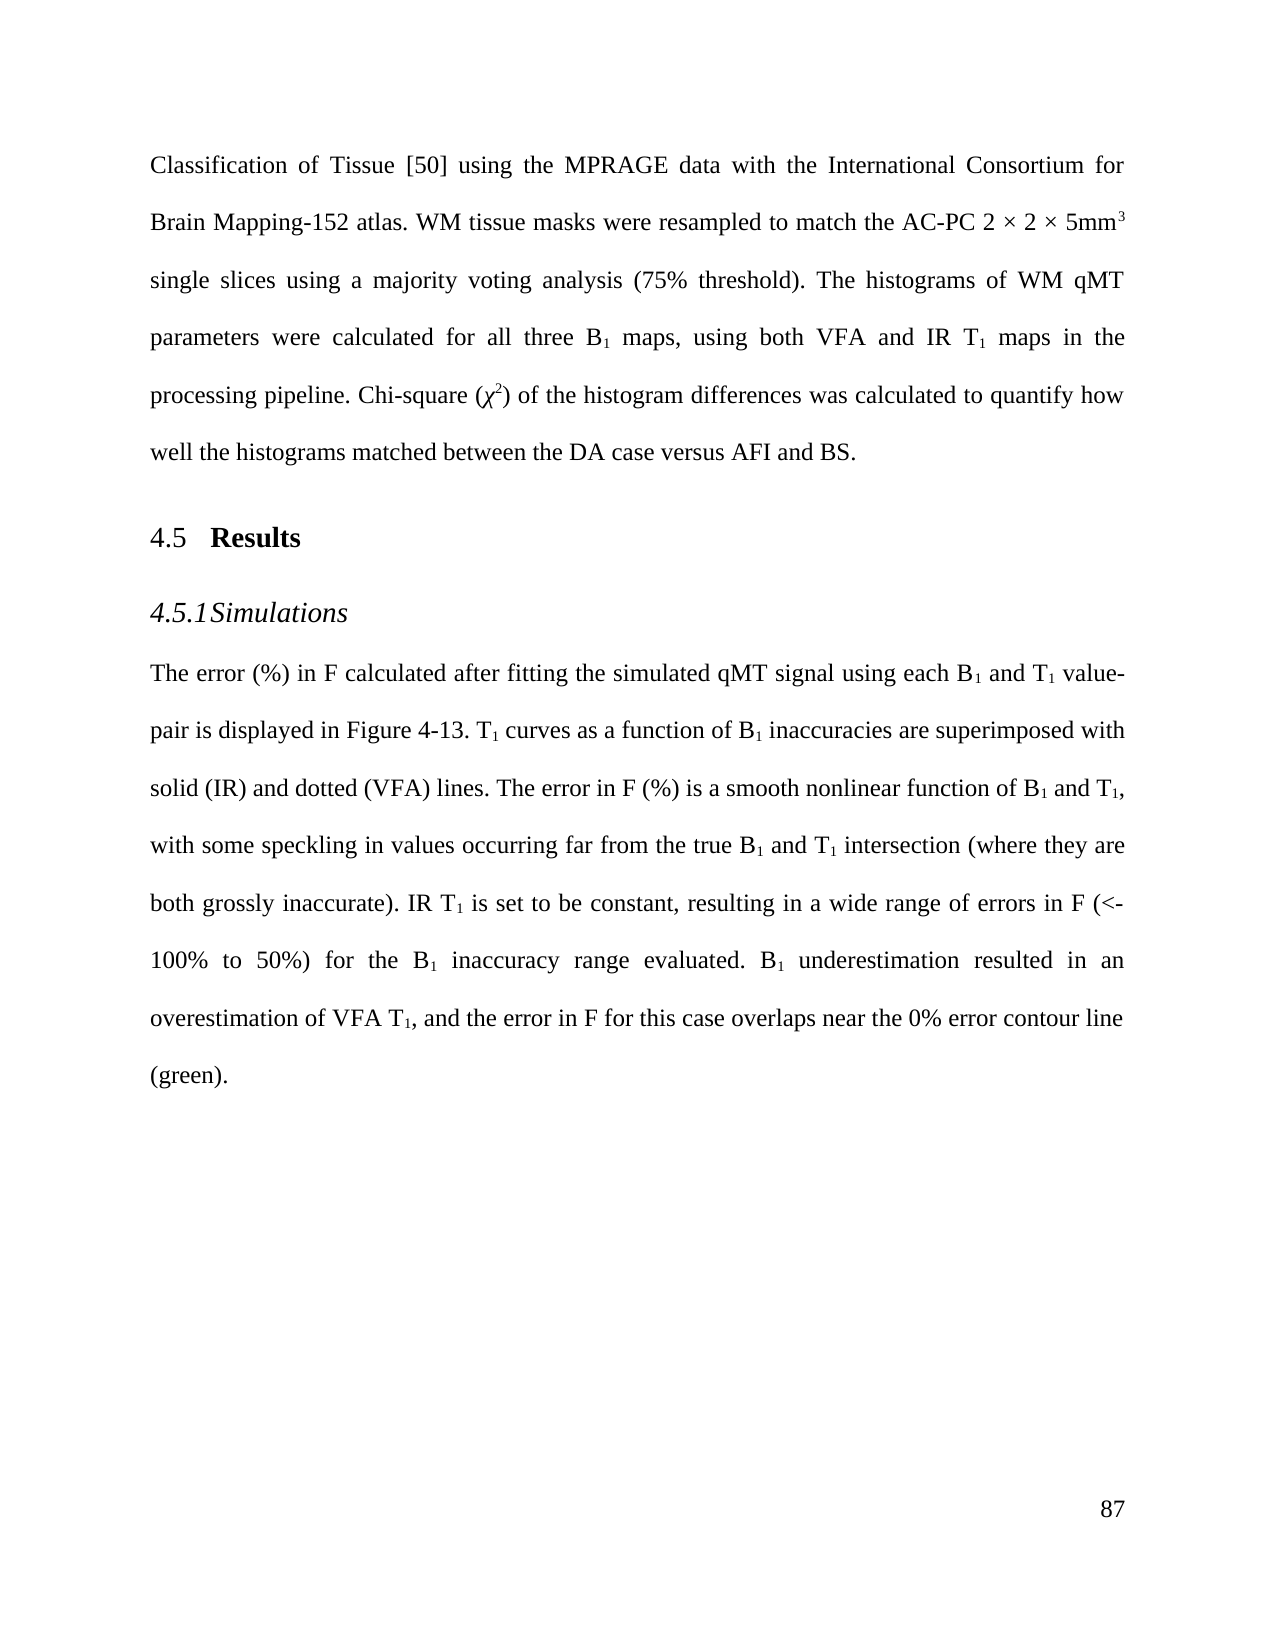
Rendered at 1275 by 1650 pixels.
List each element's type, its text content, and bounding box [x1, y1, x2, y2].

subtitle Simulations [150, 595, 1125, 629]
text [150, 150, 1125, 466]
subtitle Results [150, 520, 1125, 553]
